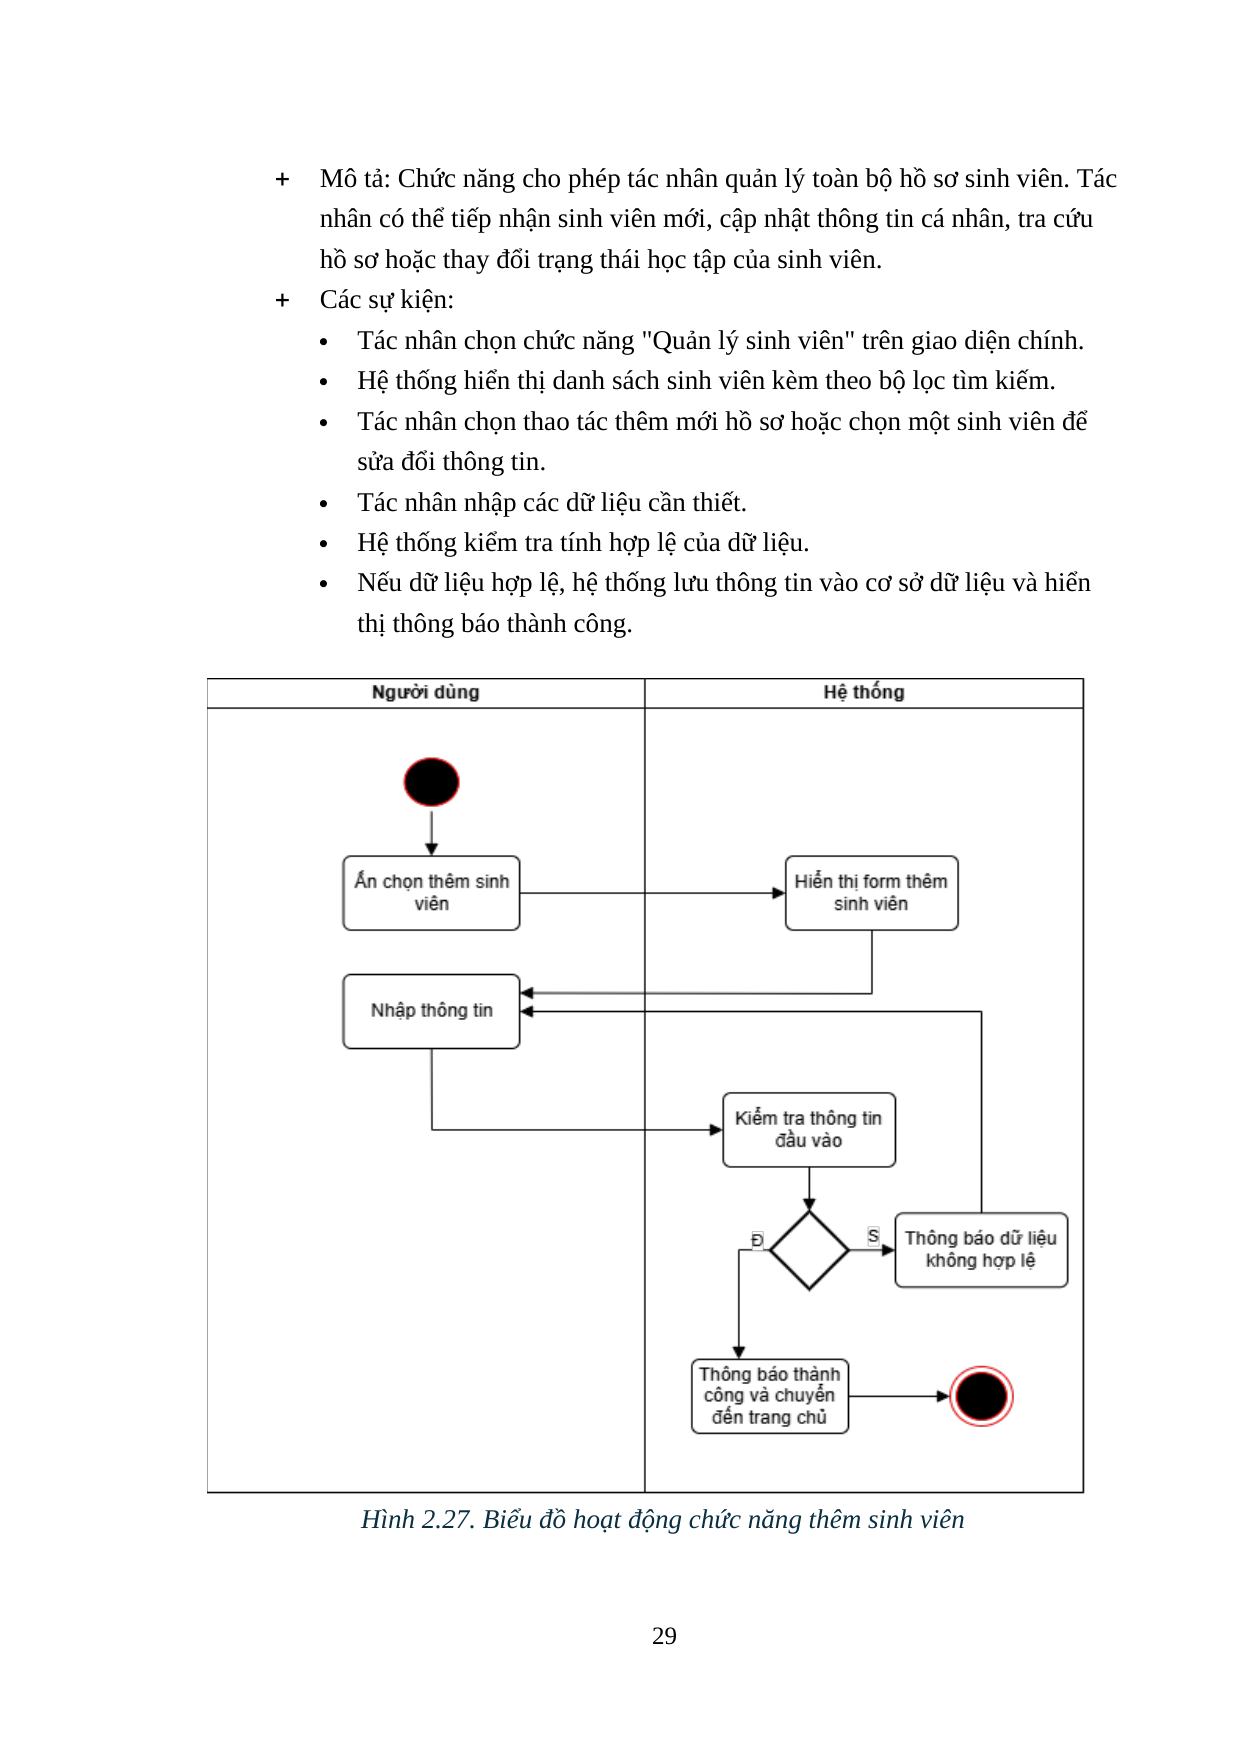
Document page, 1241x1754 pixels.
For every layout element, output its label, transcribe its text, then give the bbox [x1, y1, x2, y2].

subtitle Hình 2.27. Biểu đồ hoạt động chức năng thêm sinh viên [207, 1503, 1122, 1534]
list Các sự kiện: [282, 283, 1122, 314]
picture [207, 678, 1086, 1495]
list Hệ thống hiển thị danh sách sinh viên kèm theo bộ lọc tìm kiếm. [320, 364, 1122, 396]
list Hệ thống kiểm tra tính hợp lệ của dữ liệu. [320, 526, 1122, 557]
list Tác nhân chọn chức năng "Quản lý sinh viên" trên giao diện chính. [320, 324, 1122, 355]
list Tác nhân chọn thao tác thêm mới hồ sơ hoặc chọn một sinh viên để sửa đổi thông tin. [320, 405, 1122, 476]
list Nếu dữ liệu hợp lệ, hệ thống lưu thông tin vào cơ sở dữ liệu và hiển thị thông báo thành công. [320, 566, 1122, 638]
list Mô tả: Chức năng cho phép tác nhân quản lý toàn bộ hồ sơ sinh viên. Tác nhân có thể tiếp nhận sinh viên mới, cập nhật thông tin cá nhân, tra cứu hồ sơ hoặc thay đổi trạng thái học tập của sinh viên. [282, 162, 1122, 274]
list Tác nhân nhập các dữ liệu cần thiết. [320, 486, 1122, 517]
